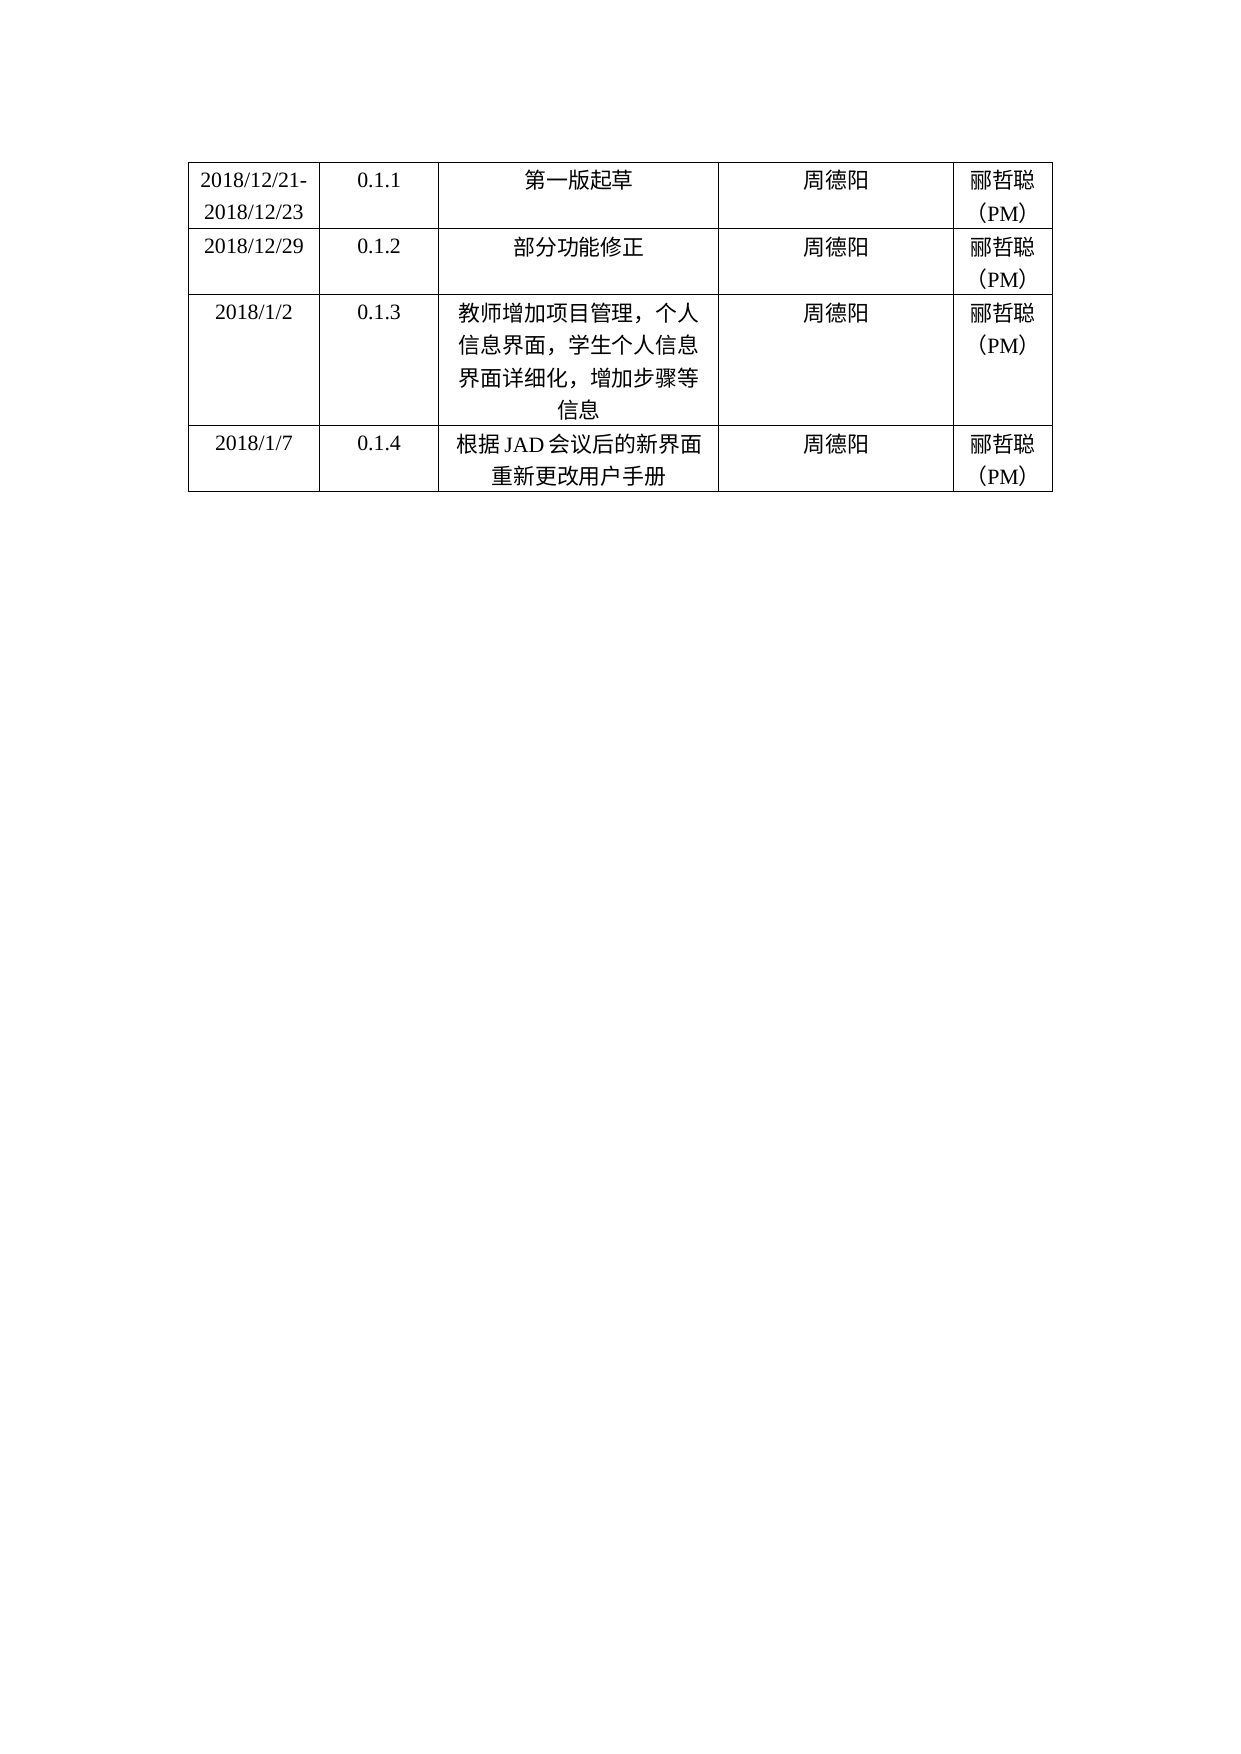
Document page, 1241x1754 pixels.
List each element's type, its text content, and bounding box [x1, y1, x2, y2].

table_cell 0.1.1 [320, 163, 438, 228]
table_cell 郦哲聪（PM） [954, 163, 1052, 228]
table_cell 0.1.2 [320, 229, 438, 294]
table_cell 2018/1/2 [189, 295, 319, 425]
table_cell 2018/12/29 [189, 229, 319, 294]
table_cell 2018/1/7 [189, 426, 319, 491]
table_cell 郦哲聪（PM） [954, 295, 1052, 425]
table_cell 郦哲聪（PM） [954, 229, 1052, 294]
table_cell 根据JAD会议后的新界面重新更改用户手册 [439, 426, 718, 491]
table_cell 周德阳 [719, 163, 953, 228]
table_cell 教师增加项目管理，个人信息界面，学生个人信息界面详细化，增加步骤等信息 [439, 295, 718, 425]
table_cell 周德阳 [719, 229, 953, 294]
table_cell 周德阳 [719, 426, 953, 491]
table_cell 第一版起草 [439, 163, 718, 228]
table_cell 0.1.4 [320, 426, 438, 491]
table_cell 2018/12/21-2018/12/23 [189, 163, 319, 228]
table_cell 郦哲聪（PM） [954, 426, 1052, 491]
table_cell 部分功能修正 [439, 229, 718, 294]
table_cell 0.1.3 [320, 295, 438, 425]
table_cell 周德阳 [719, 295, 953, 425]
